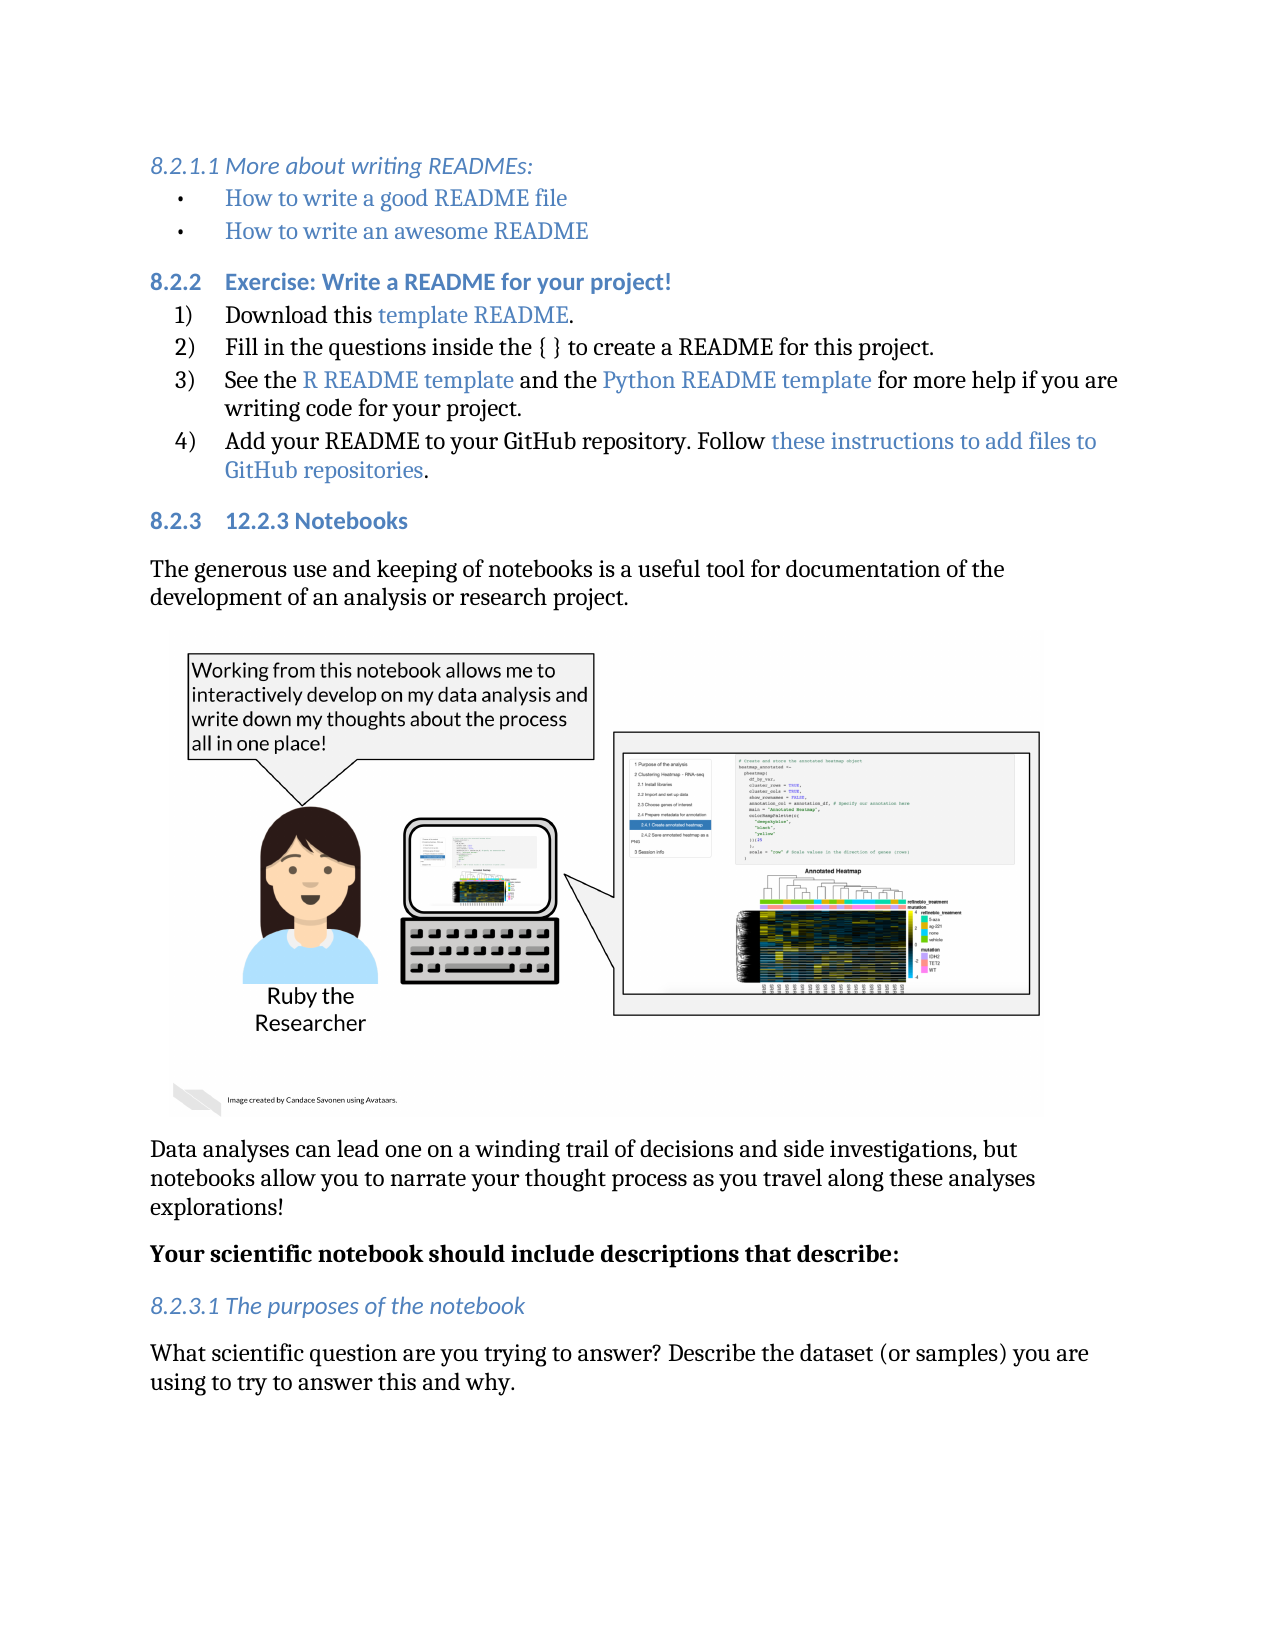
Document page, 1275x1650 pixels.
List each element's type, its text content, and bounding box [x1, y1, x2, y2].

text The generous use and keeping of notebooks is a useful tool for documentation of the development of an analysis or research project. [150, 554, 1125, 612]
text Data analyses can lead one on a winding trail of decisions and side investigations, but notebooks allow you to narrate your thought process as you travel along these analyses explorations! [150, 1135, 1125, 1222]
list How to write a good README file [175, 184, 1125, 213]
list Fill in the questions inside the { } to create a README for this project. [175, 333, 1125, 362]
list See the R README template and the Python README template for more help if you are writing code for your project. [175, 366, 1125, 423]
list How to write an awesome README [175, 217, 1125, 246]
list Add your README to your GitHub repository. Follow these instructions to add files to GitHub repositories. [175, 427, 1125, 484]
subtitle 8.2.3 12.2.3 Notebooks [150, 505, 1125, 536]
subtitle 8.2.3.1 The purposes of the notebook [150, 1290, 1125, 1320]
text What scientific question are you trying to answer? Describe the dataset (or samples) you are using to try to answer this and why. [150, 1339, 1125, 1397]
list Download this template README. [175, 301, 1125, 329]
text Your scientific notebook should include descriptions that describe: [150, 1240, 1125, 1269]
picture [168, 630, 1044, 1117]
subtitle 8.2.2 Exercise: Write a README for your project! [150, 266, 1125, 297]
subtitle 8.2.1.1 More about writing READMEs: [150, 150, 1125, 181]
